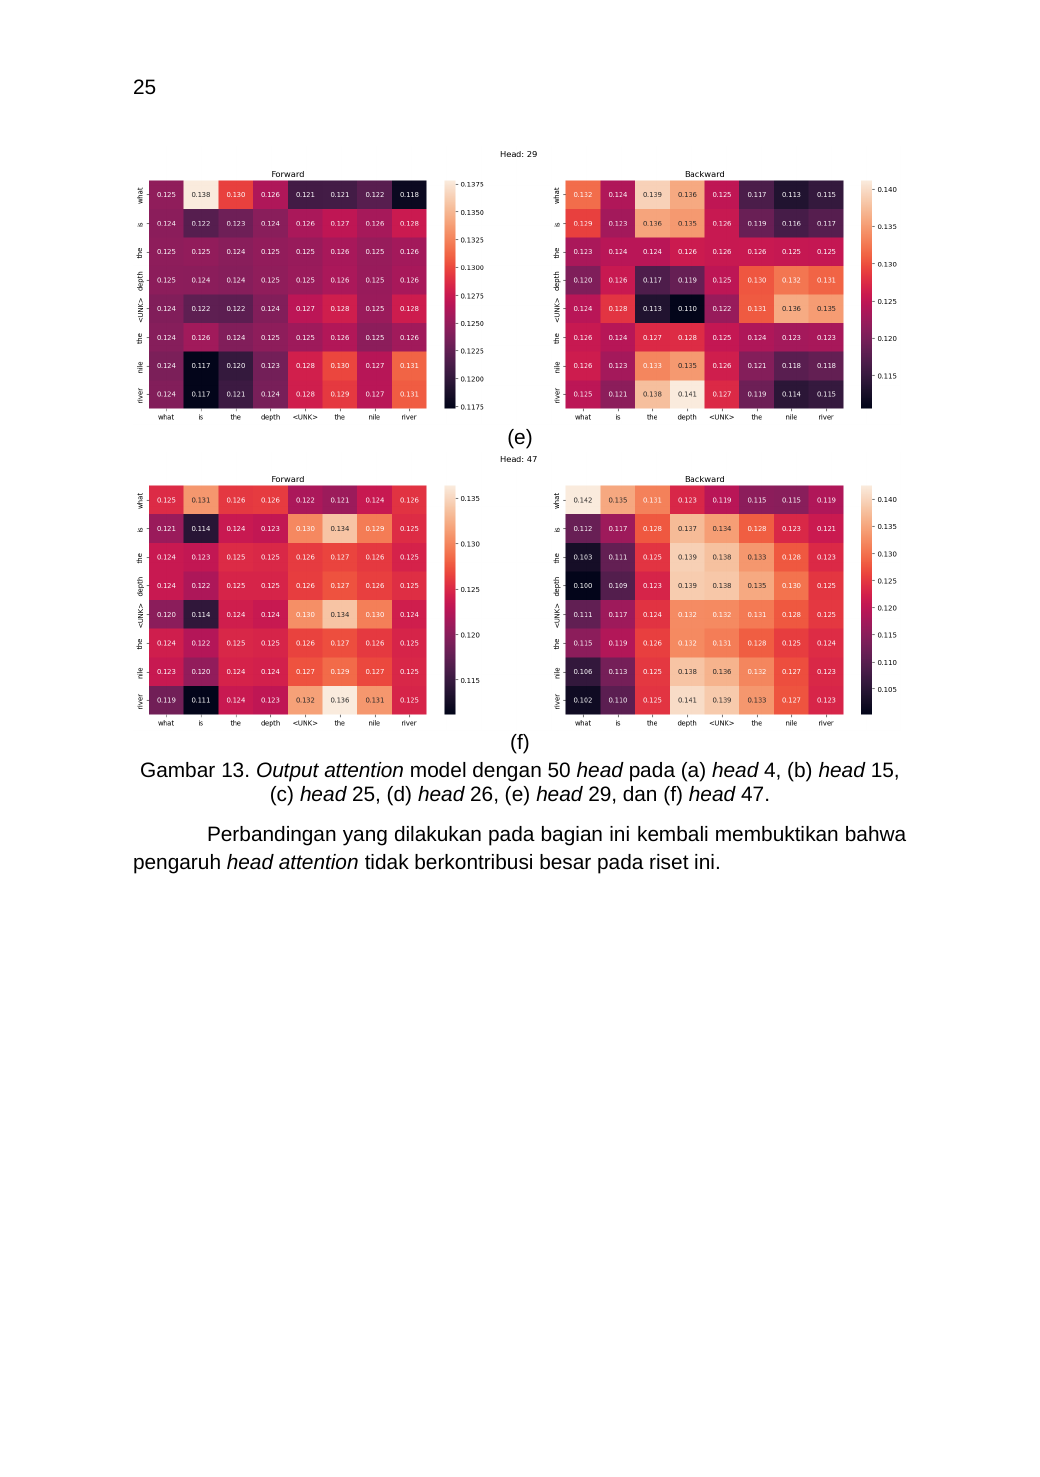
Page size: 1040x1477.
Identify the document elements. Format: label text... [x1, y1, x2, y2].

text (f) [133, 730, 906, 754]
text Perbandingan yang dilakukan pada bagian ini kembali membuktikan bahwa pengaruh head attention tidak berkontribusi besar pada riset ini. [133, 822, 906, 874]
picture [132, 146, 901, 425]
picture [132, 452, 901, 731]
text (e) [133, 424, 906, 448]
